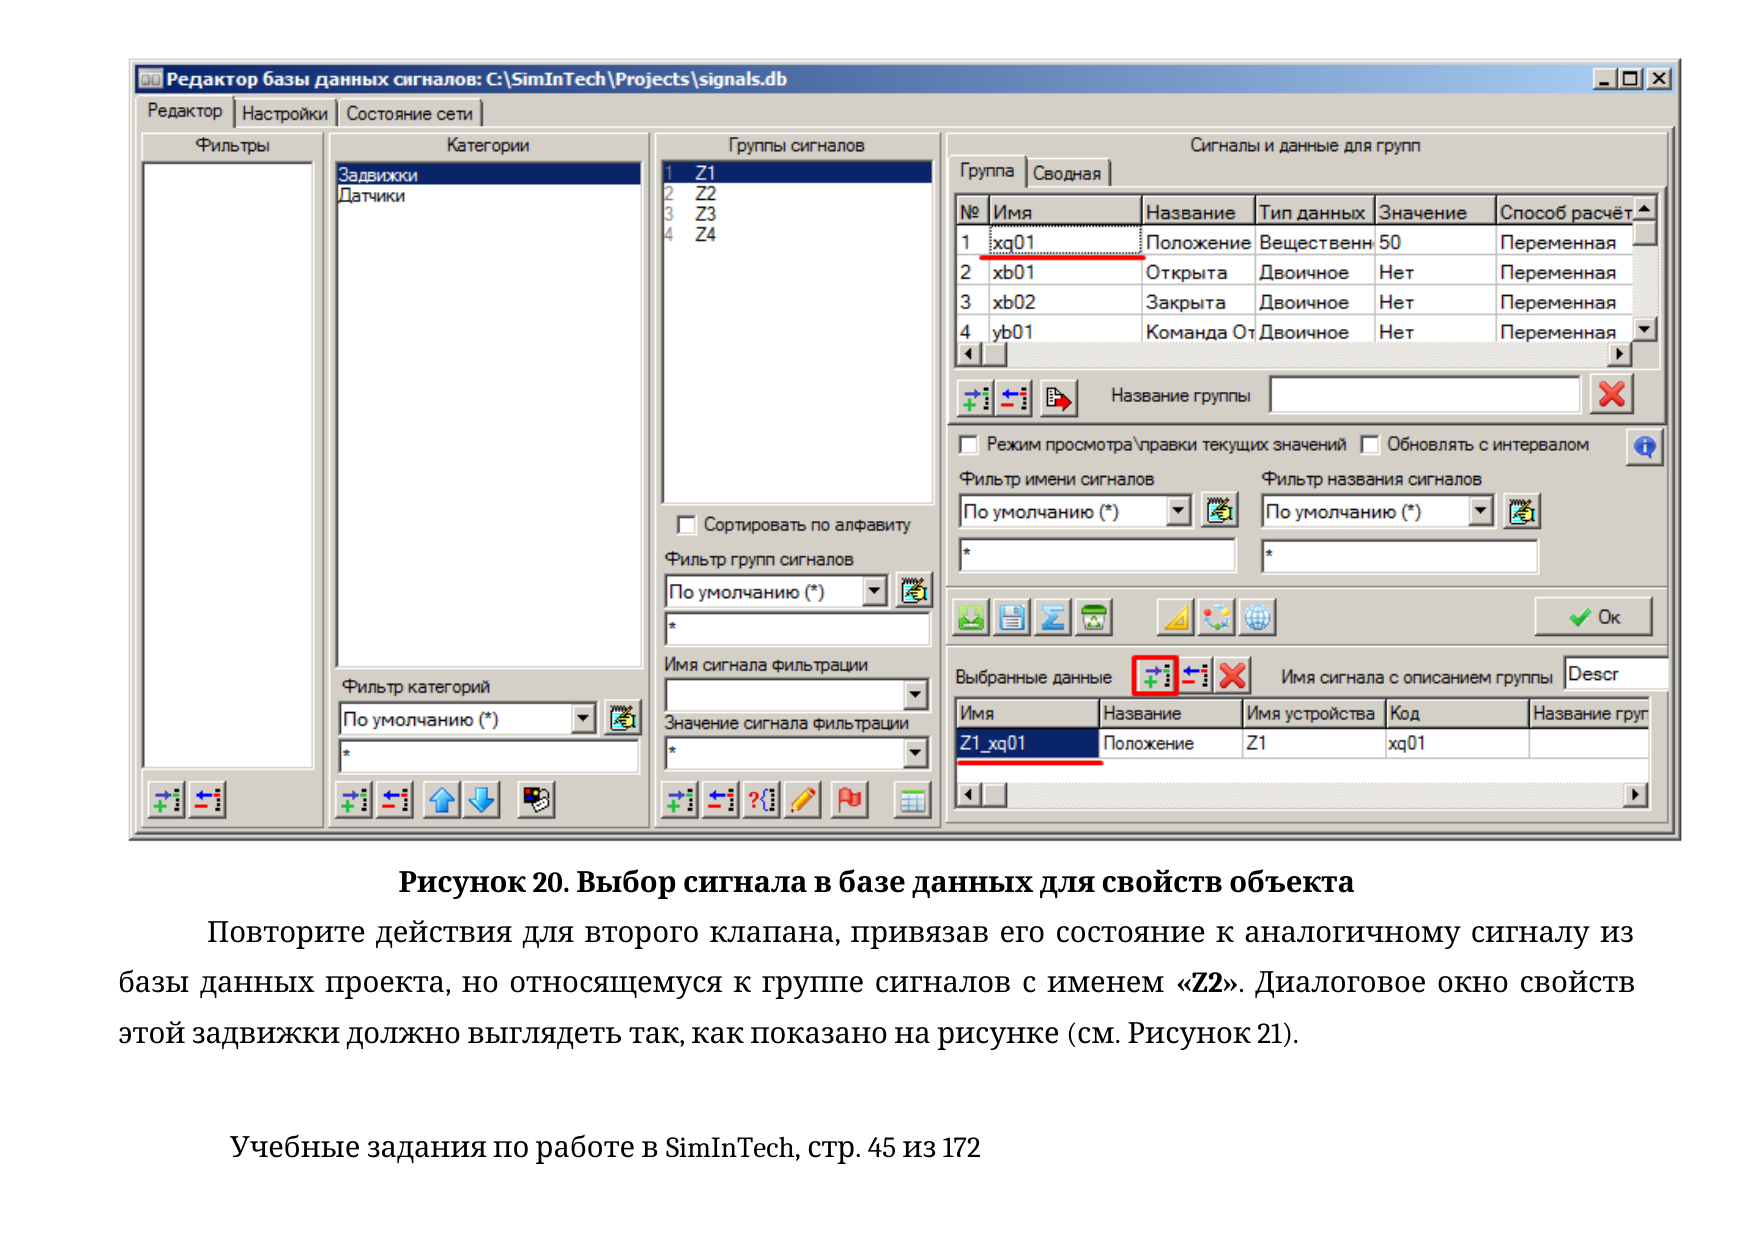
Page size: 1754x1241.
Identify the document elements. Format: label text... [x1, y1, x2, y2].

picture [118, 51, 1691, 849]
